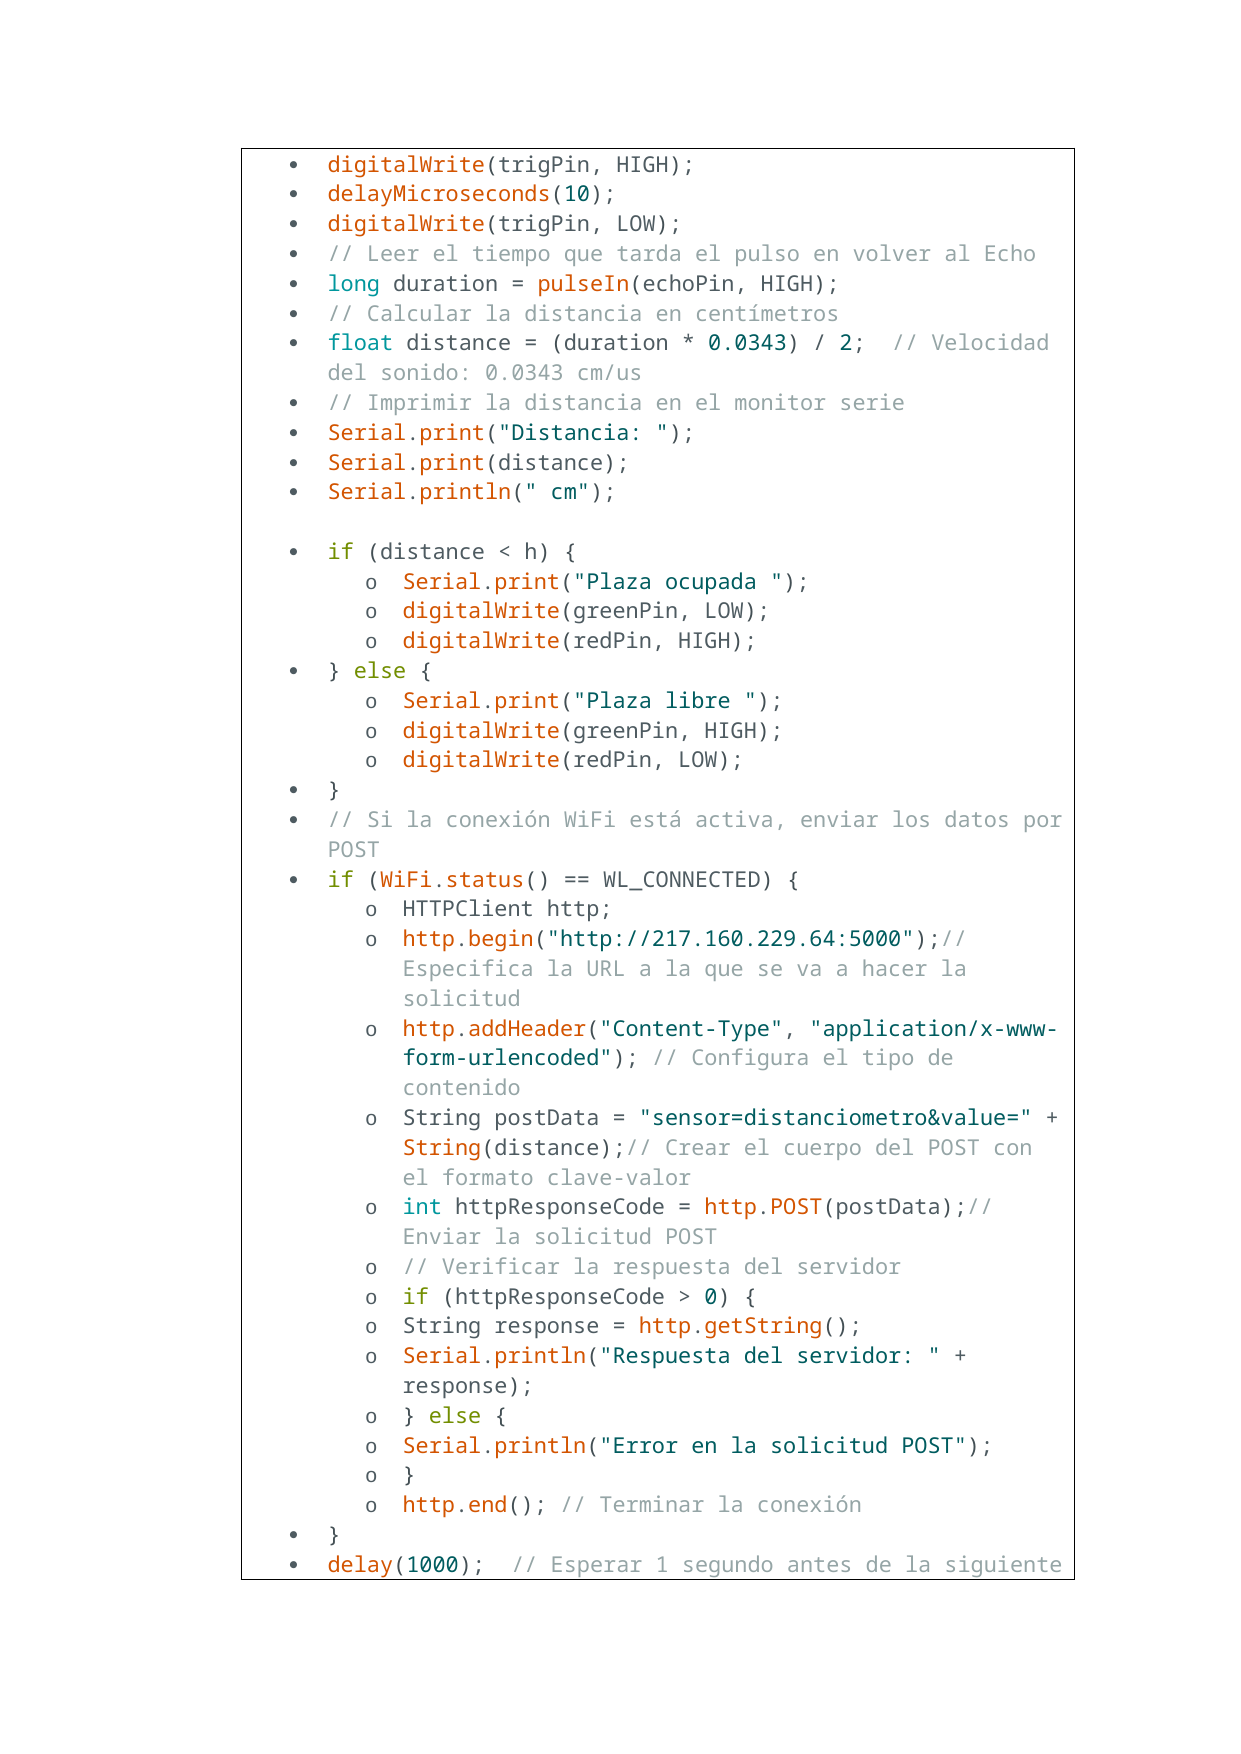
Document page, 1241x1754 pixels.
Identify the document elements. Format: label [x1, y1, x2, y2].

table_header [242, 149, 365, 1579]
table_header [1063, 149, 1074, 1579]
